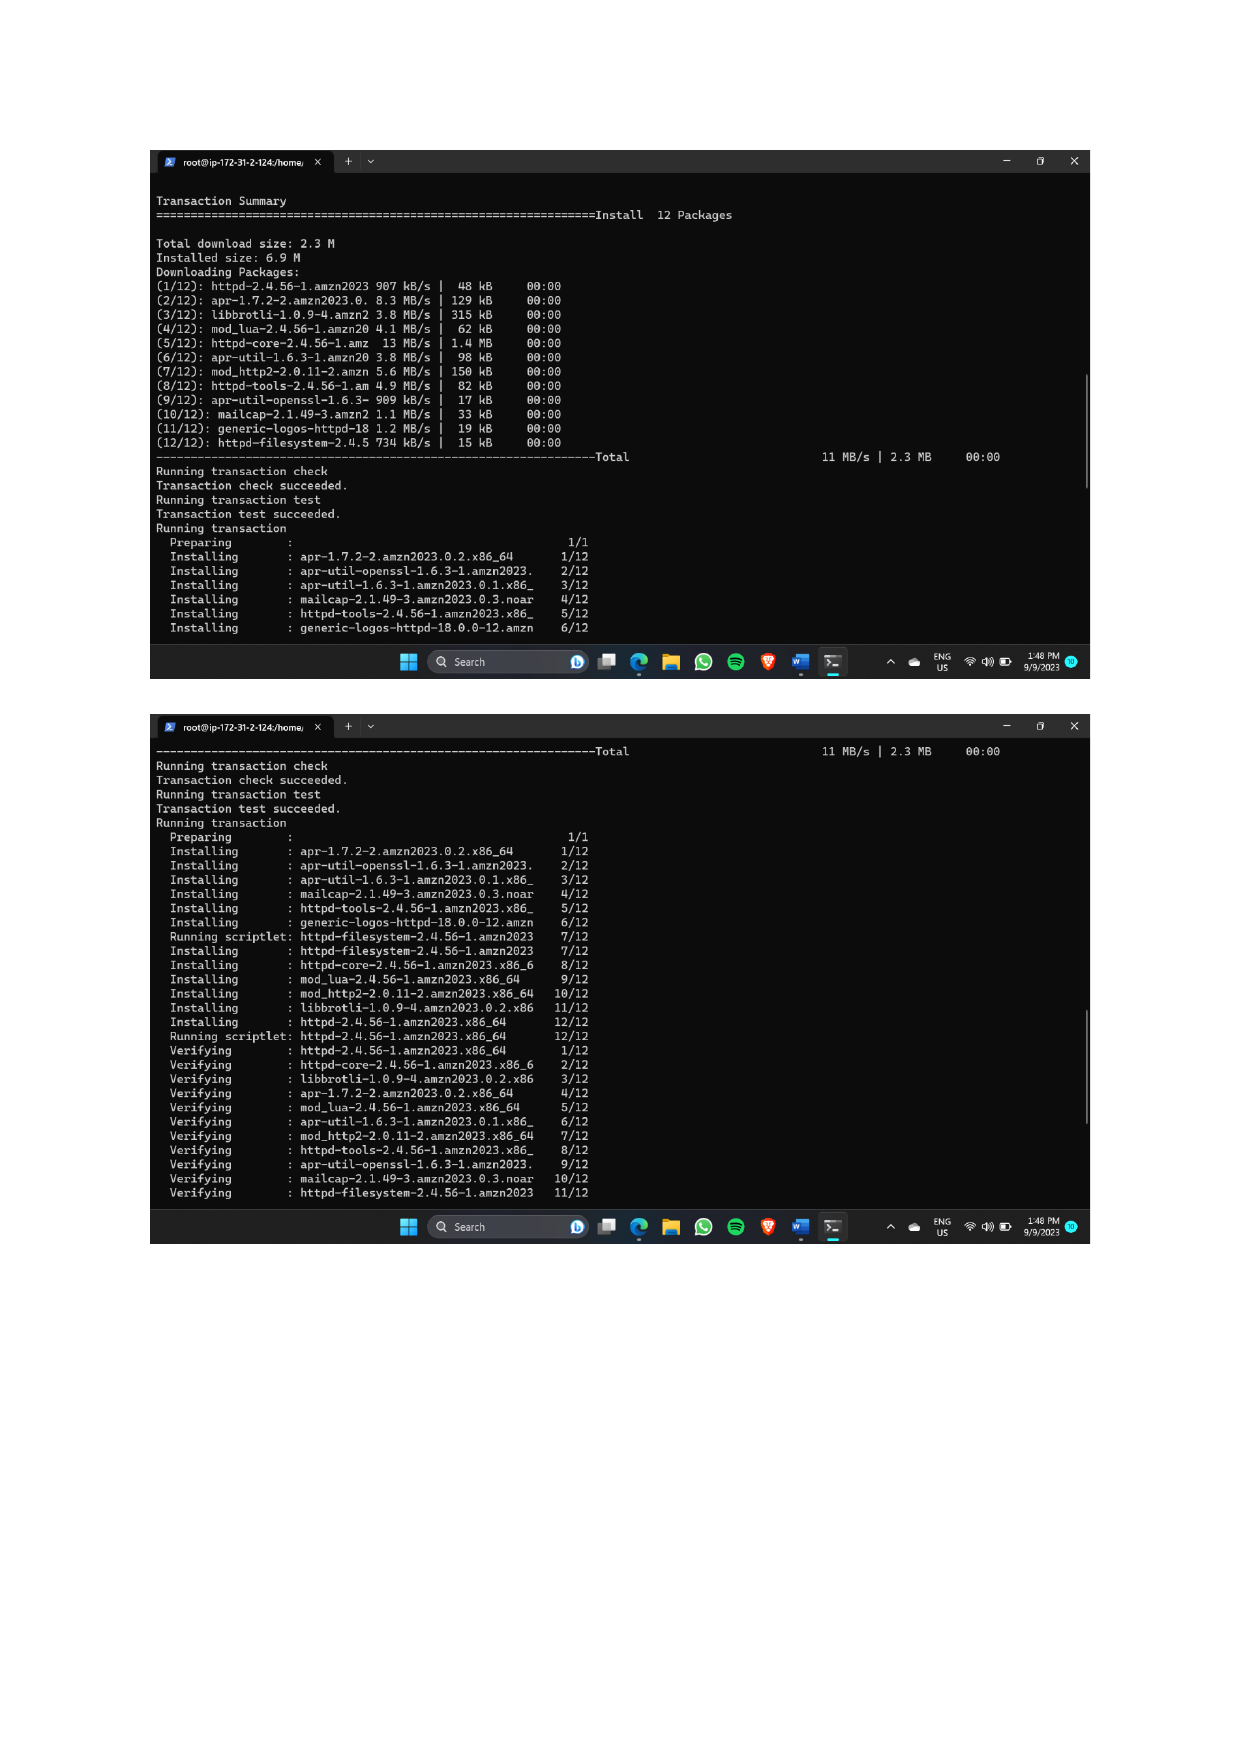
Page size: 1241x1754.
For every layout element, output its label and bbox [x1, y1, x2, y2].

picture [150, 714, 1091, 1244]
picture [150, 150, 1091, 679]
